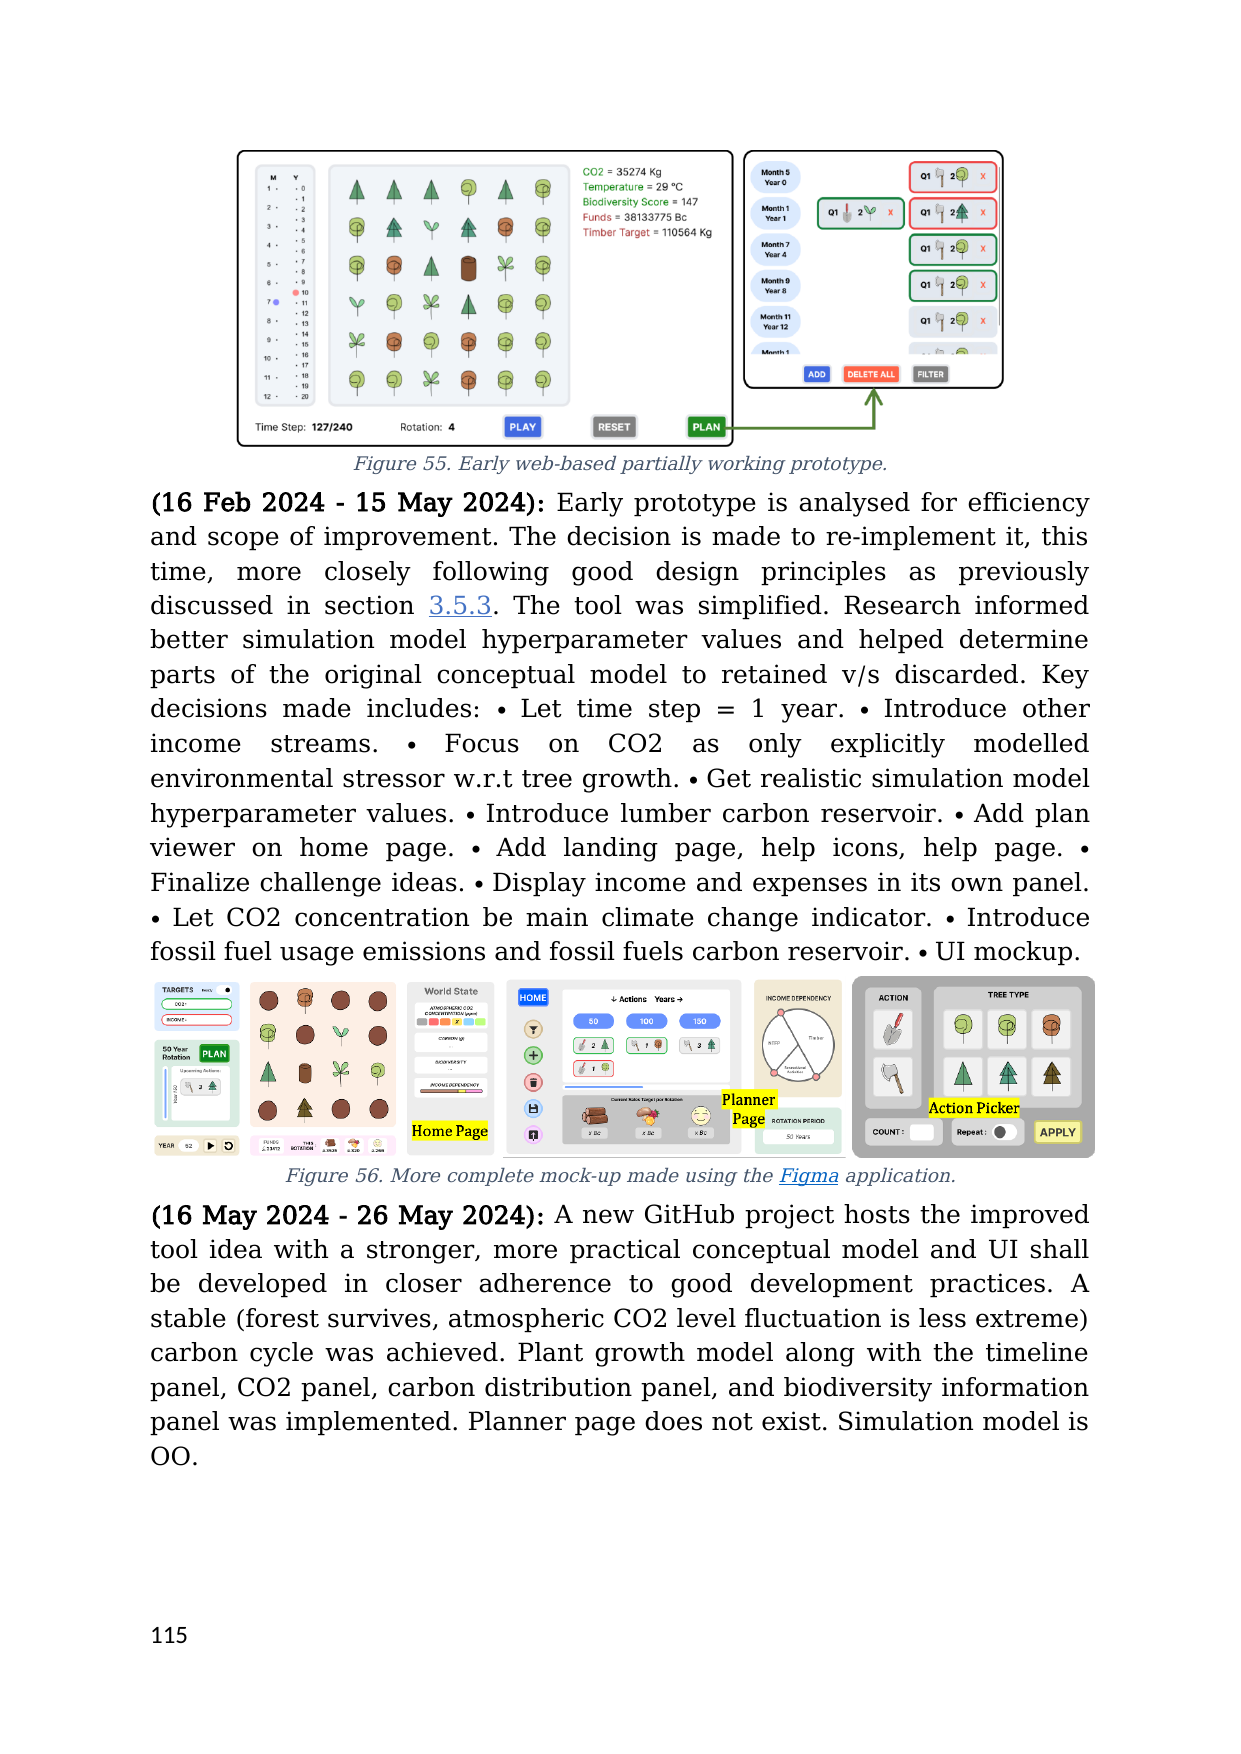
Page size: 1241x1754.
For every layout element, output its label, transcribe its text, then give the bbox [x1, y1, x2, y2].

text (16 May 2024 - 26 May 2024): A new GitHub project hosts the improved tool idea with a stronger, more practical conceptual model and UI shall be developed in closer adherence to good development practices. A stable (forest survives, atmospheric CO2 level fluctuation is less extreme) carbon cycle was achieved. Plant growth model along with the timeline panel, CO2 panel, carbon distribution panel, and biodiversity information panel was implemented. Planner page does not exist. Simulation model is OO. [150, 1199, 1090, 1470]
picture [236, 150, 1004, 447]
text Figure 56. More complete mock-up made using the Figma application. [150, 1164, 1090, 1187]
text (16 Feb 2024 - 15 May 2024): Early prototype is analysed for efficiency and scope of improvement. The decision is made to re-implement it, this time, more closely following good design principles as previously discussed in section 3.5.3. The tool was simplified. Research informed better simulation model hyperparameter values and helped determine parts of the original conceptual model to retained v/s discarded. Key decisions made includes: • Let time step = 1 year. • Introduce other income streams. • Focus on CO2 as only explicitly modelled environmental stressor w.r.t tree growth. • Get realistic simulation model hyperparameter values. • Introduce lumber carbon reservoir. • Add plan viewer on home page. • Add landing page, help icons, help page. • Finalize challenge ideas. • Display income and expenses in its own panel. • Let CO2 concentration be main climate change indicator. • Introduce fossil fuel usage emissions and fossil fuels carbon reservoir. • UI mockup. [150, 486, 1090, 966]
text Figure 55. Early web-based partially working prototype. [150, 451, 1090, 474]
picture [150, 976, 1095, 1160]
